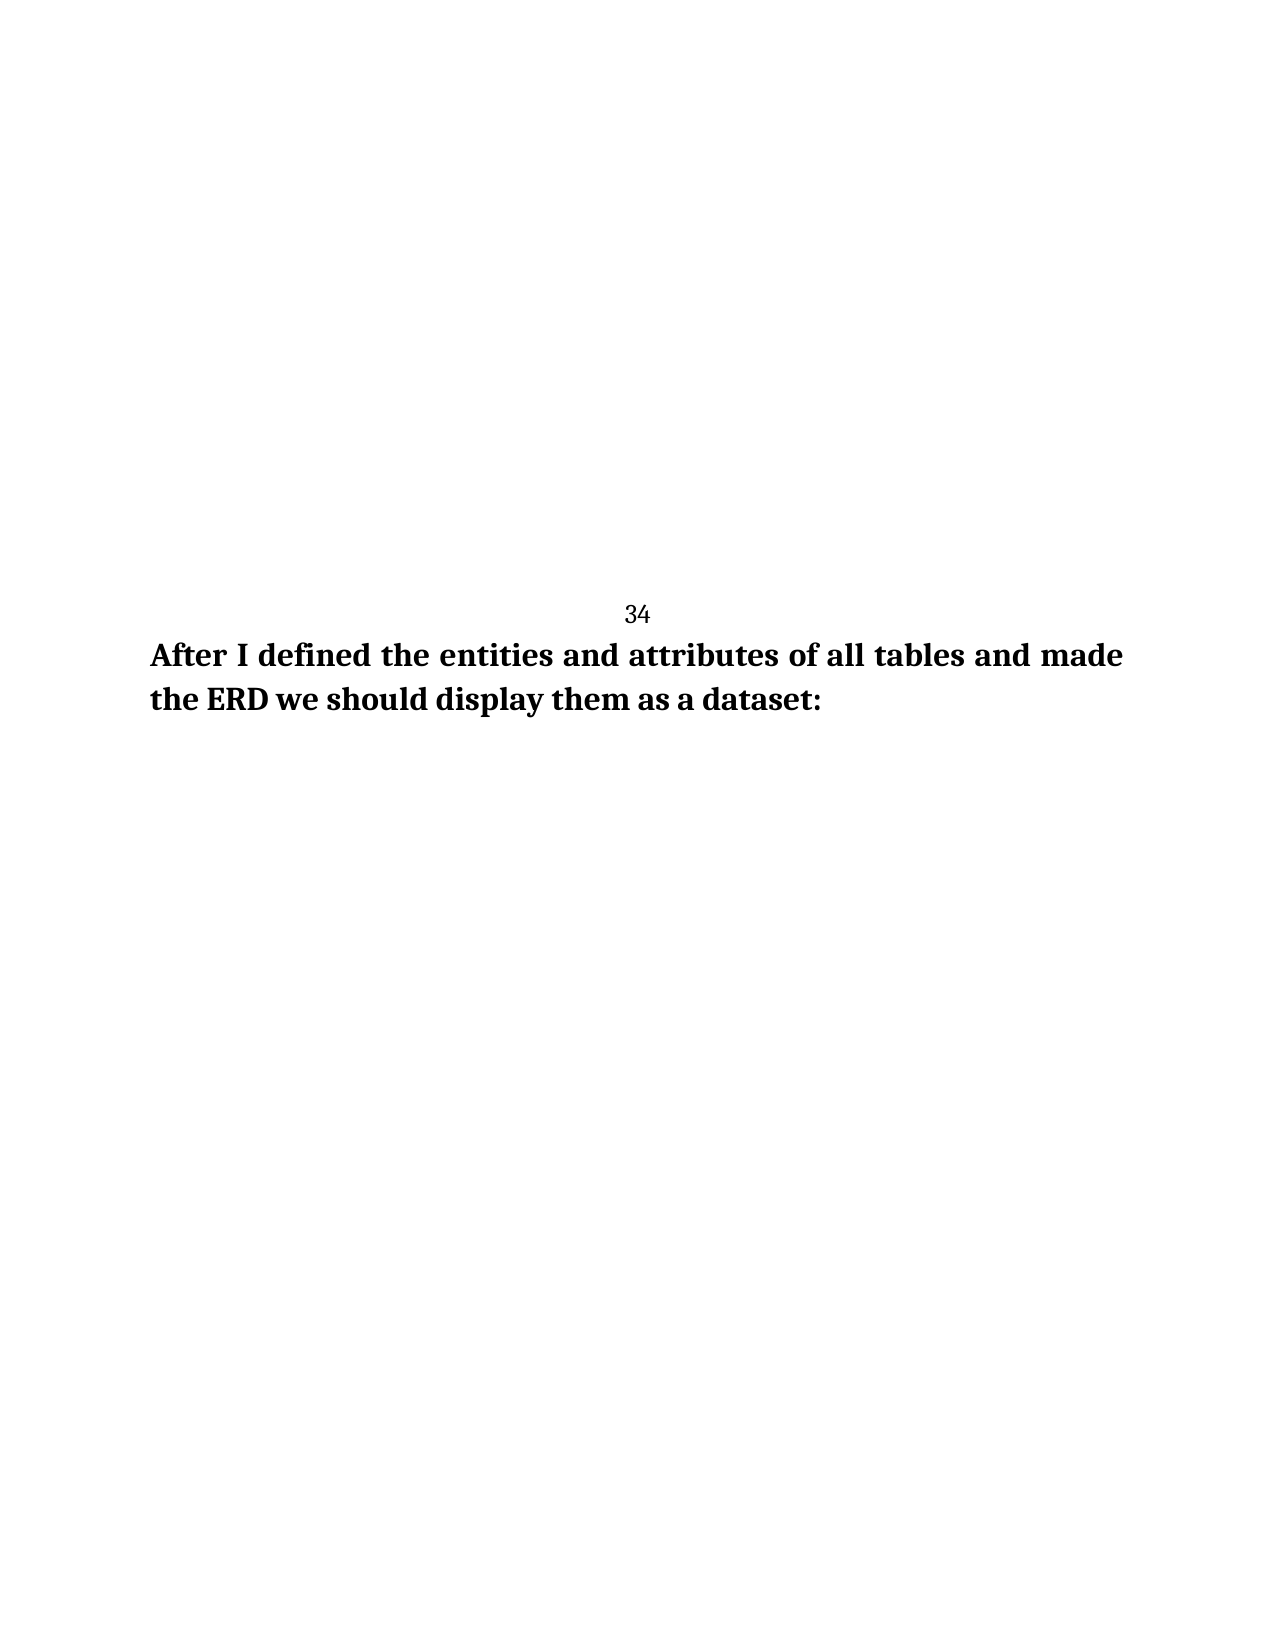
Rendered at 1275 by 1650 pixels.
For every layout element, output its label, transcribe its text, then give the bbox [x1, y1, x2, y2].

text 34 [150, 599, 1125, 630]
text After I defined the entities and attributes of all tables and made the ERD we should display them as a dataset: [150, 636, 1125, 718]
